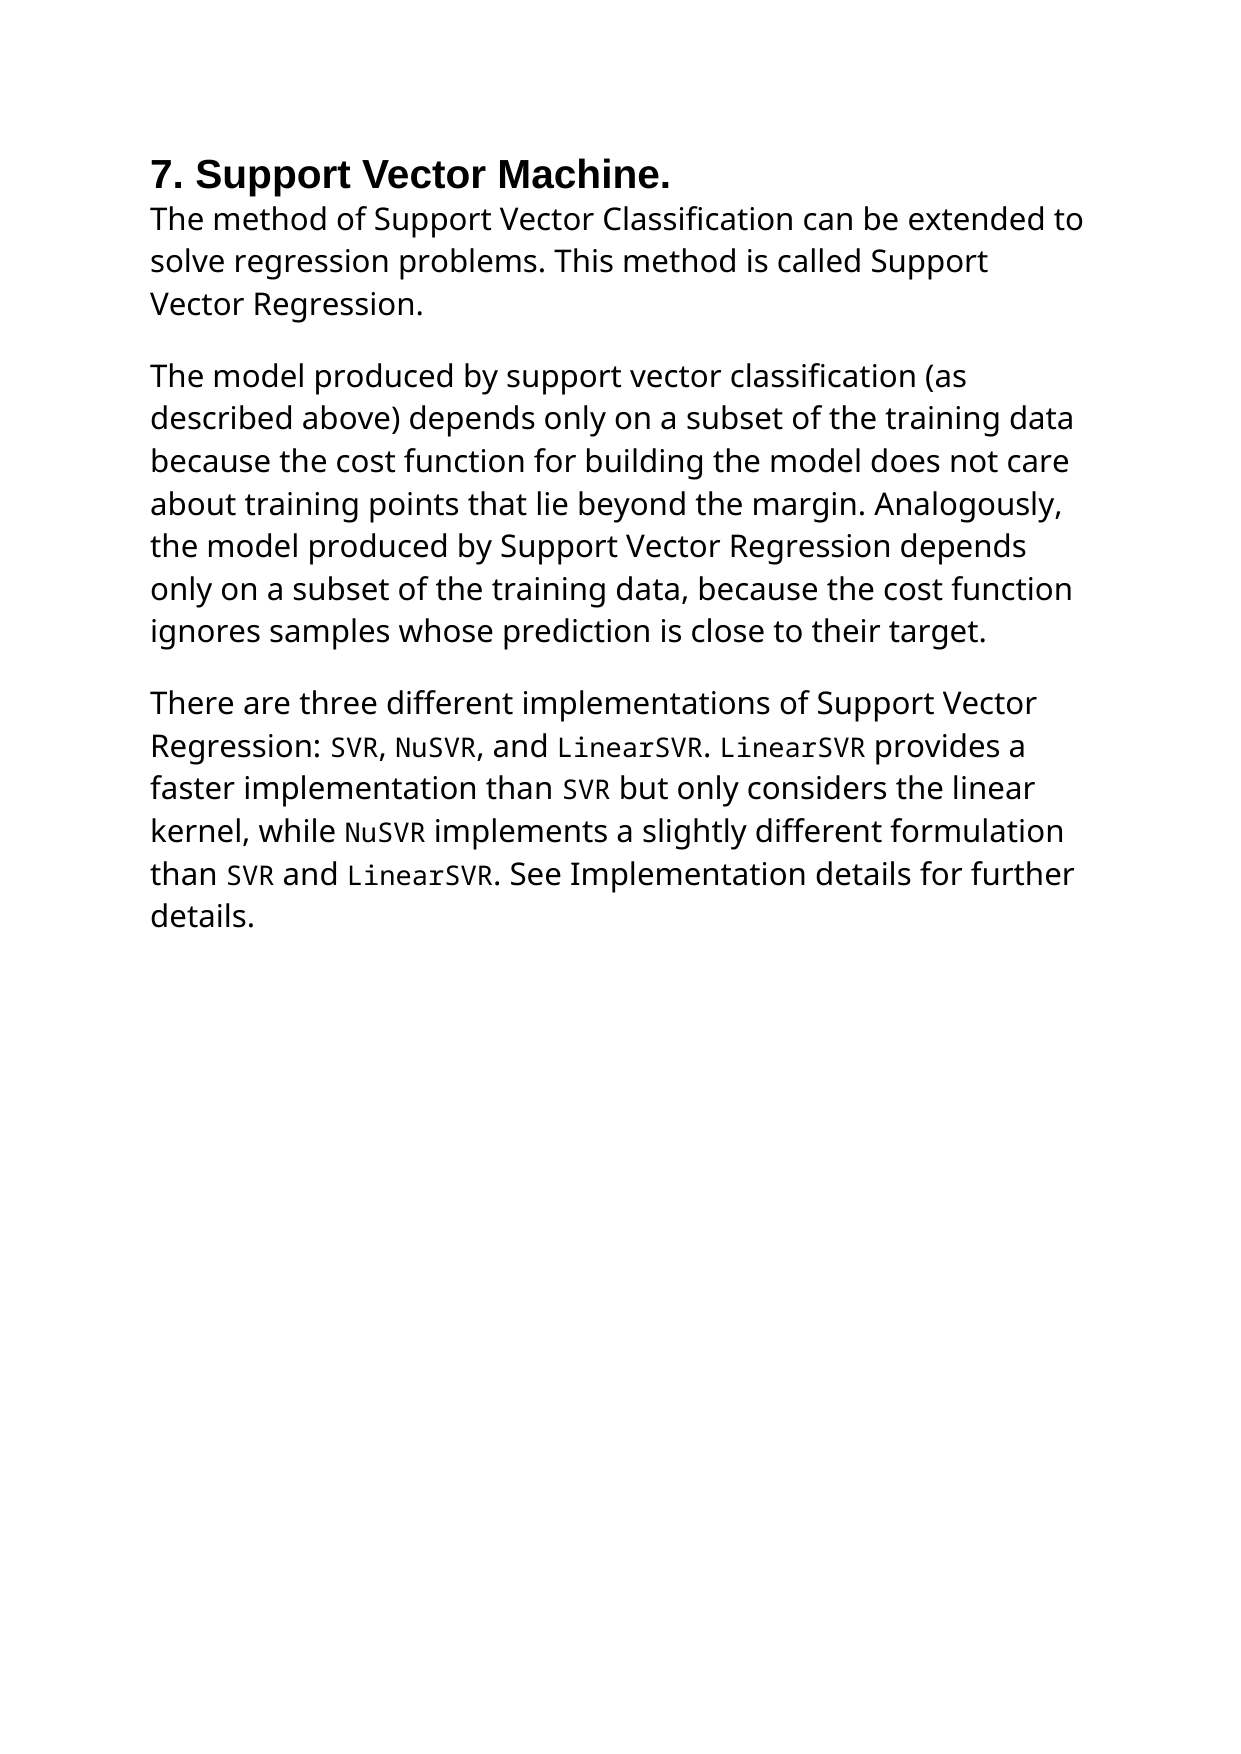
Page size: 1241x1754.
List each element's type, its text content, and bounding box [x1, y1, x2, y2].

text 7. Support Vector Machine. [150, 150, 1090, 197]
text There are three different implementations of Support Vector Regression: SVR, NuSVR, and LinearSVR. LinearSVR provides a faster implementation than SVR but only considers the linear kernel, while NuSVR implements a slightly different formulation than SVR and LinearSVR. See Implementation details for further details. [150, 681, 1090, 937]
text The model produced by support vector classification (as described above) depends only on a subset of the training data because the cost function for building the model does not care about training points that lie beyond the margin. Analogously, the model produced by Support Vector Regression depends only on a subset of the training data, because the cost function ignores samples whose prediction is close to their target. [150, 354, 1090, 652]
text The method of Support Vector Classification can be extended to solve regression problems. This method is called Support Vector Regression. [150, 197, 1090, 324]
